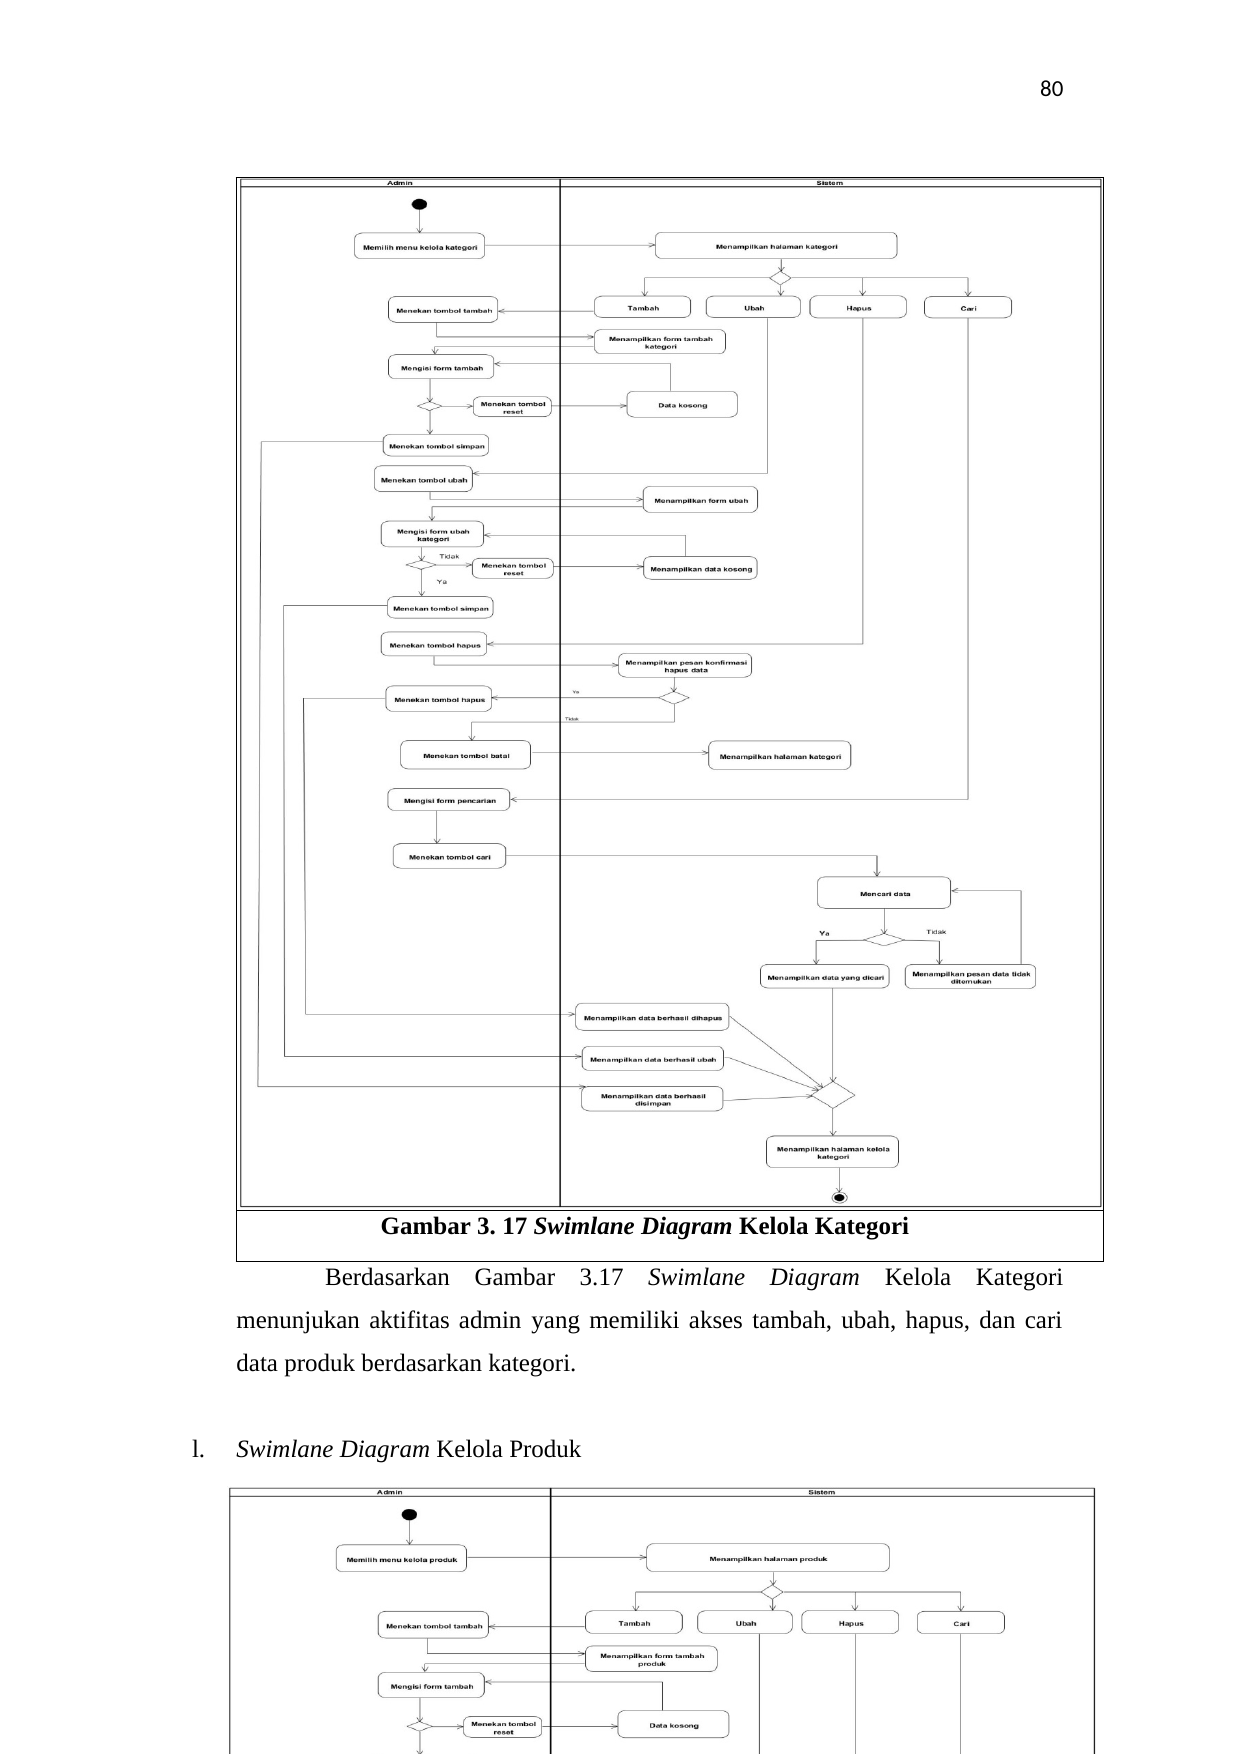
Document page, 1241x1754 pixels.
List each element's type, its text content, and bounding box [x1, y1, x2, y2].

table_cell Gambar 3. 17 Swimlane Diagram Kelola Kategori [237, 1211, 1103, 1261]
table_header [237, 178, 1103, 1210]
list Swimlane Diagram Kelola Produk [192, 1434, 1063, 1463]
picture [227, 1486, 1096, 1754]
text Berdasarkan Gambar 3.17 Swimlane Diagram Kelola Kategori menunjukan aktifitas admin yang memiliki akses tambah, ubah, hapus, dan cari data produk berdasarkan kategori. [236, 1262, 1063, 1377]
